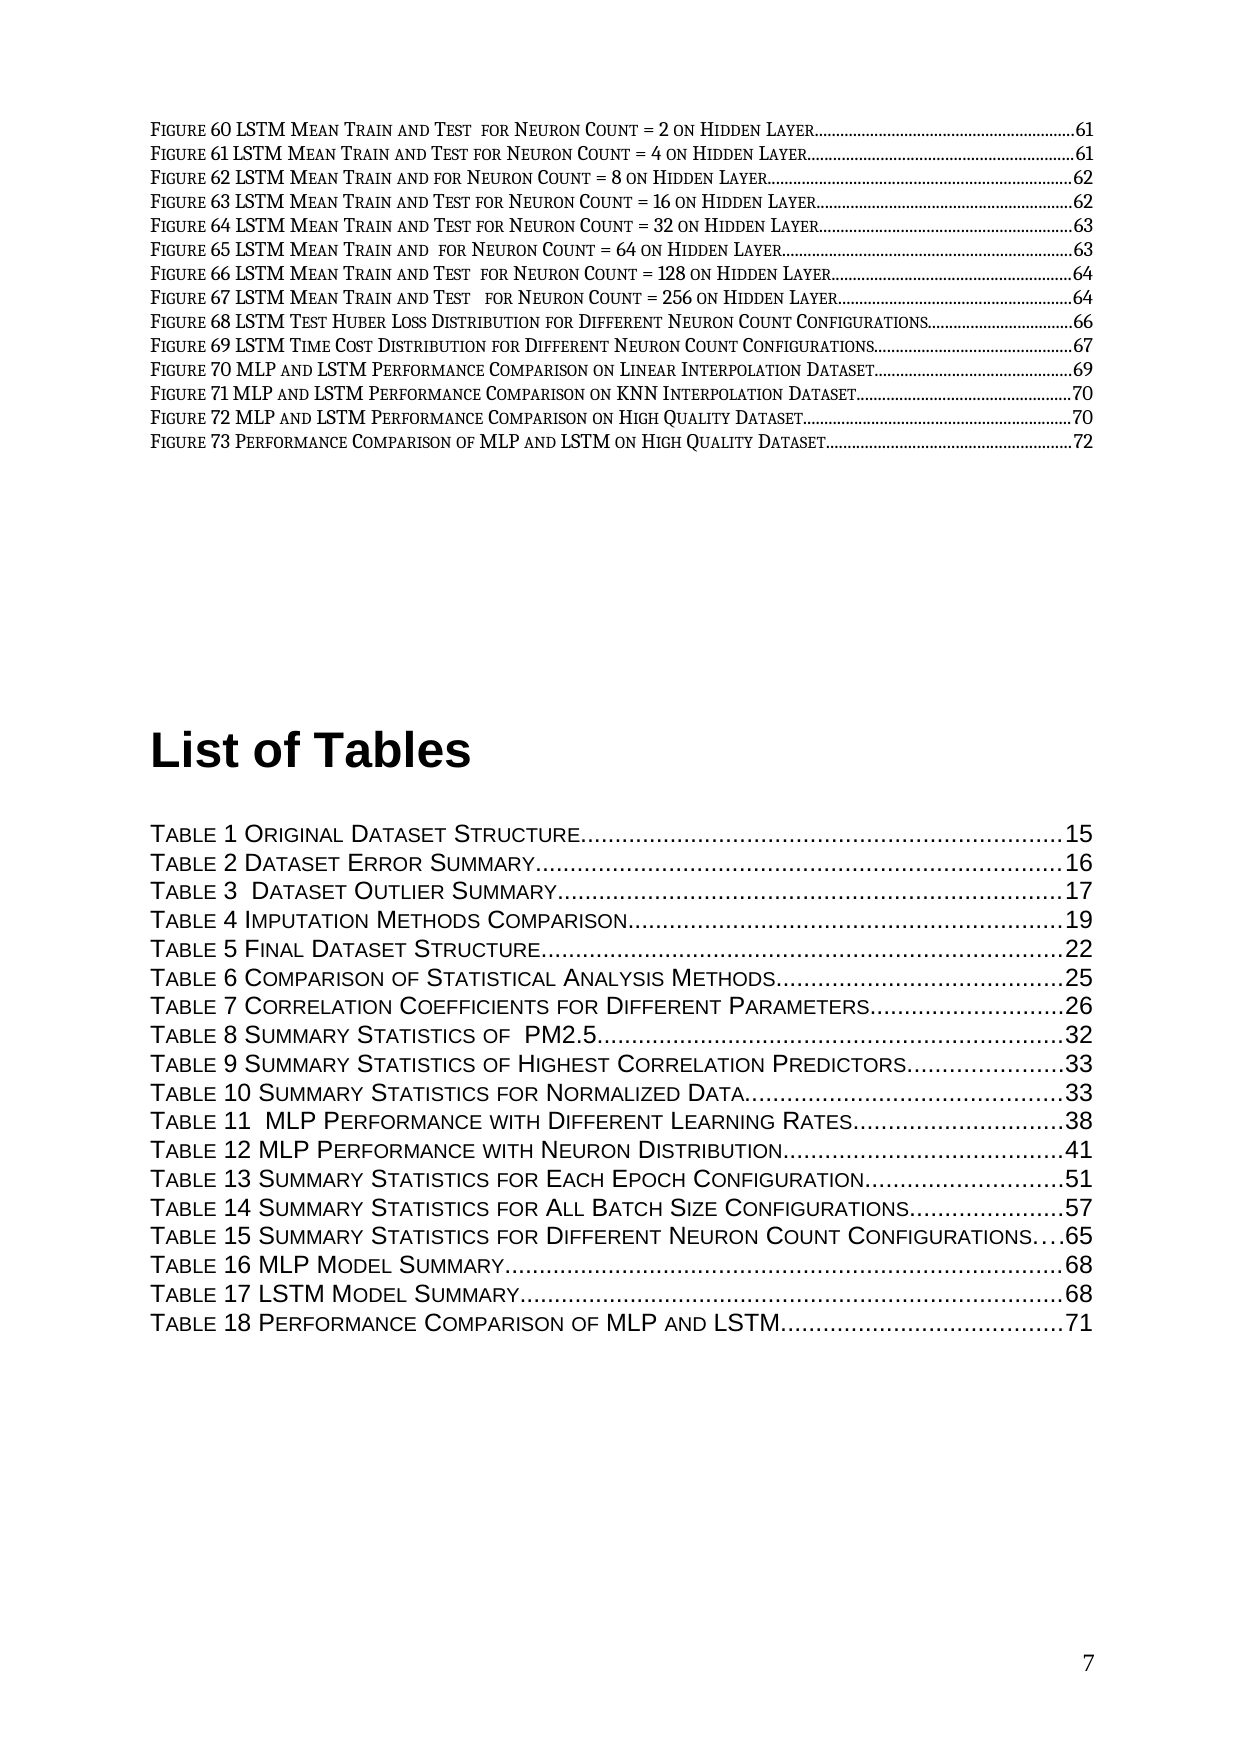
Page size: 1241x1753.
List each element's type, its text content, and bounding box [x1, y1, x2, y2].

text Figure 71 MLP and LSTM Performance Comparison on KNN Interpolation Dataset 70 [150, 382, 1094, 406]
text Table 6 Comparison of Statistical Analysis Methods 25 [150, 963, 1094, 991]
text Table 18 Performance Comparison of MLP and LSTM 71 [150, 1308, 1094, 1336]
text Table 16 MLP Model Summary 68 [150, 1250, 1094, 1279]
text Figure 69 LSTM Time Cost Distribution for Different Neuron Count Configurations 67 [150, 334, 1094, 358]
text Figure 60 LSTM Mean Train and Test for Neuron Count = 2 on Hidden Layer 61 [150, 118, 1094, 142]
text Table 15 Summary Statistics for Different Neuron Count Configurations 65 [150, 1221, 1094, 1250]
text Table 17 LSTM Model Summary 68 [150, 1279, 1094, 1308]
text Table 10 Summary Statistics for Normalized Data 33 [150, 1078, 1094, 1106]
text Table 13 Summary Statistics for Each Epoch Configuration 51 [150, 1164, 1094, 1193]
text Table 1 Original Dataset Structure 15 [150, 819, 1094, 848]
text Table 8 Summary Statistics of PM2.5 32 [150, 1020, 1094, 1049]
text Figure 64 LSTM Mean Train and Test for Neuron Count = 32 on Hidden Layer 63 [150, 214, 1094, 238]
text Table 12 MLP Performance with Neuron Distribution 41 [150, 1135, 1094, 1164]
text Table 5 Final Dataset Structure 22 [150, 934, 1094, 963]
text Figure 70 MLP and LSTM Performance Comparison on Linear Interpolation Dataset 69 [150, 358, 1094, 382]
text Figure 62 LSTM Mean Train and for Neuron Count = 8 on Hidden Layer 62 [150, 166, 1094, 190]
text Table 7 Correlation Coefficients for Different Parameters 26 [150, 991, 1094, 1020]
text Figure 61 LSTM Mean Train and Test for Neuron Count = 4 on Hidden Layer 61 [150, 142, 1094, 166]
text Figure 66 LSTM Mean Train and Test for Neuron Count = 128 on Hidden Layer 64 [150, 262, 1094, 286]
text Table 11 MLP Performance with Different Learning Rates 38 [150, 1106, 1094, 1135]
text Table 4 Imputation Methods Comparison 19 [150, 905, 1094, 934]
text Figure 73 Performance Comparison of MLP and LSTM on High Quality Dataset 72 [150, 429, 1094, 453]
text Figure 72 MLP and LSTM Performance Comparison on High Quality Dataset 70 [150, 406, 1094, 429]
text Figure 67 LSTM Mean Train and Test for Neuron Count = 256 on Hidden Layer 64 [150, 286, 1094, 310]
title List of Tables [150, 726, 859, 778]
text Figure 63 LSTM Mean Train and Test for Neuron Count = 16 on Hidden Layer 62 [150, 190, 1094, 214]
text Table 9 Summary Statistics of Highest Correlation Predictors 33 [150, 1049, 1094, 1078]
text Figure 65 LSTM Mean Train and for Neuron Count = 64 on Hidden Layer 63 [150, 238, 1094, 262]
text Table 14 Summary Statistics for All Batch Size Configurations 57 [150, 1193, 1094, 1221]
text Figure 68 LSTM Test Huber Loss Distribution for Different Neuron Count Configurations 66 [150, 310, 1094, 334]
text Table 2 Dataset Error Summary 16 [150, 848, 1094, 876]
text Table 3 Dataset Outlier Summary 17 [150, 876, 1094, 905]
